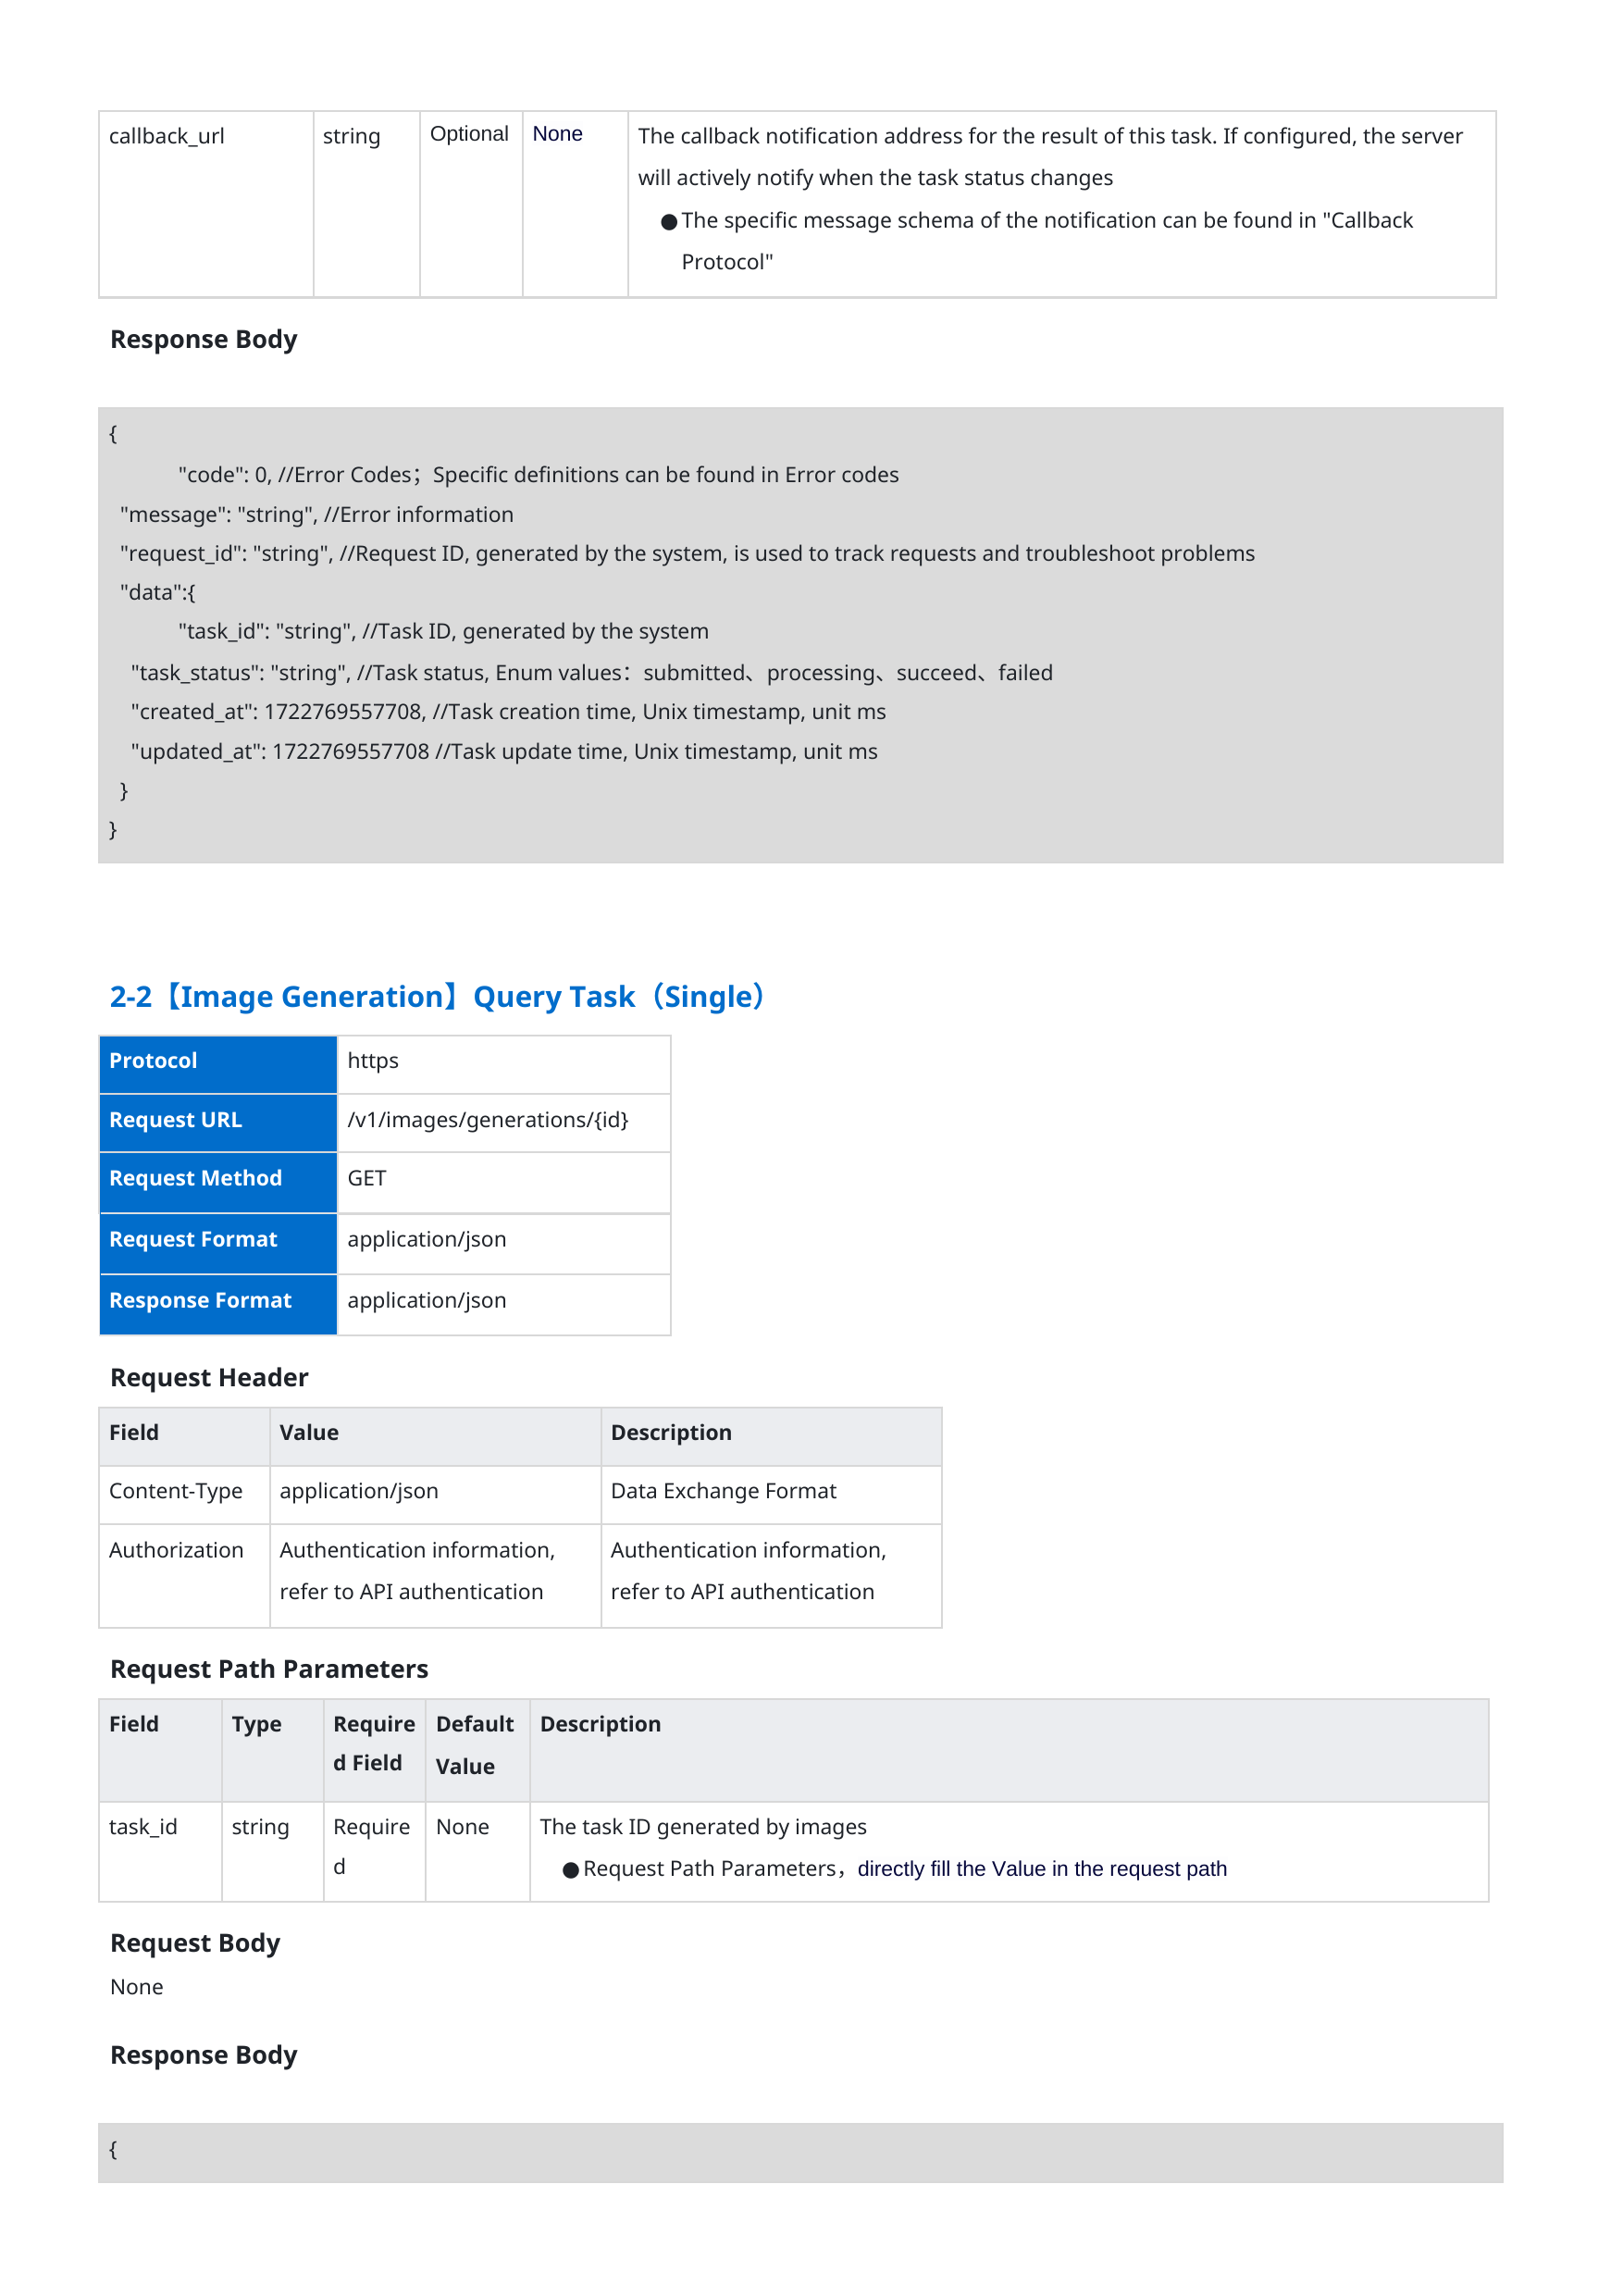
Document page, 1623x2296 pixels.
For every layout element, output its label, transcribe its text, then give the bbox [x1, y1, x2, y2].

table_header Type [223, 1700, 323, 1801]
table_cell None [524, 112, 627, 296]
table_header Description [531, 1700, 1488, 1801]
table_cell /v1/images/generations/{id} [339, 1095, 670, 1151]
table_cell Optional [421, 112, 522, 296]
table_cell Request URL [100, 1095, 337, 1151]
table_cell Authentication information, refer to API authentication [602, 1525, 941, 1626]
table_header Value [271, 1409, 601, 1465]
subtitle Request Path Parameters [109, 1651, 1513, 1685]
table_header Field [100, 1409, 269, 1465]
table_cell application/json [339, 1215, 670, 1273]
text None [109, 1972, 1513, 2001]
table_cell string [223, 1803, 323, 1900]
table_cell callback_url [100, 112, 313, 296]
table_cell Authentication information, refer to API authentication [271, 1525, 601, 1626]
table_cell Data Exchange Format [602, 1467, 941, 1523]
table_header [100, 2125, 1502, 2181]
table_cell Content-Type [100, 1467, 269, 1523]
subtitle Response Body [109, 321, 1513, 355]
table_cell None [427, 1803, 529, 1900]
table_header DefaultValue [427, 1700, 529, 1801]
table_cell Response Format [100, 1274, 337, 1334]
table_cell The callback notification address for the result of this task. If configured, the server will actively notify when the task status changes The specific message schema of the notification can be found in "Callback Protocol" [629, 112, 1495, 296]
table_cell application/json [339, 1275, 670, 1334]
table_header Description [602, 1409, 941, 1465]
table_cell GET [339, 1153, 670, 1212]
table_cell Request Format [100, 1213, 337, 1273]
table_header Field [100, 1700, 221, 1801]
table_cell string [315, 112, 419, 296]
table_cell application/json [271, 1467, 601, 1523]
table_cell Required [325, 1803, 425, 1900]
table_cell The task ID generated by images Request Path Parameters，directly fill the Value in the request path [531, 1803, 1488, 1900]
subtitle Request Body [109, 1926, 1513, 1959]
table_header https [339, 1036, 670, 1093]
subtitle Request Header [109, 1359, 1513, 1394]
table_cell Request Method [100, 1153, 337, 1212]
table_cell task_id [100, 1803, 221, 1900]
subtitle Response Body [109, 2037, 1513, 2071]
table_cell Authorization [100, 1525, 269, 1626]
table_header Required Field [325, 1700, 425, 1801]
table_header Protocol [100, 1036, 337, 1093]
table_header { "code": 0, //Error Codes；Specific definitions can be found in Error codes "message": "string", //Error information "request_id": "string", //Request ID, generated by the system, is used to track requests and troubleshoot problems "data":{ "task_id": "string", //Task ID, generated by the system "task_status": "string", //Task status, Enum values：submitted、processing、succeed、failed "created_at": 1722769557708, //Task creation time, Unix timestamp, unit ms "updated_at": 1722769557708 //Task update time, Unix timestamp, unit ms } } [100, 409, 1502, 862]
subtitle 2-2【Image Generation】Query Task（Single） [109, 974, 1513, 1016]
